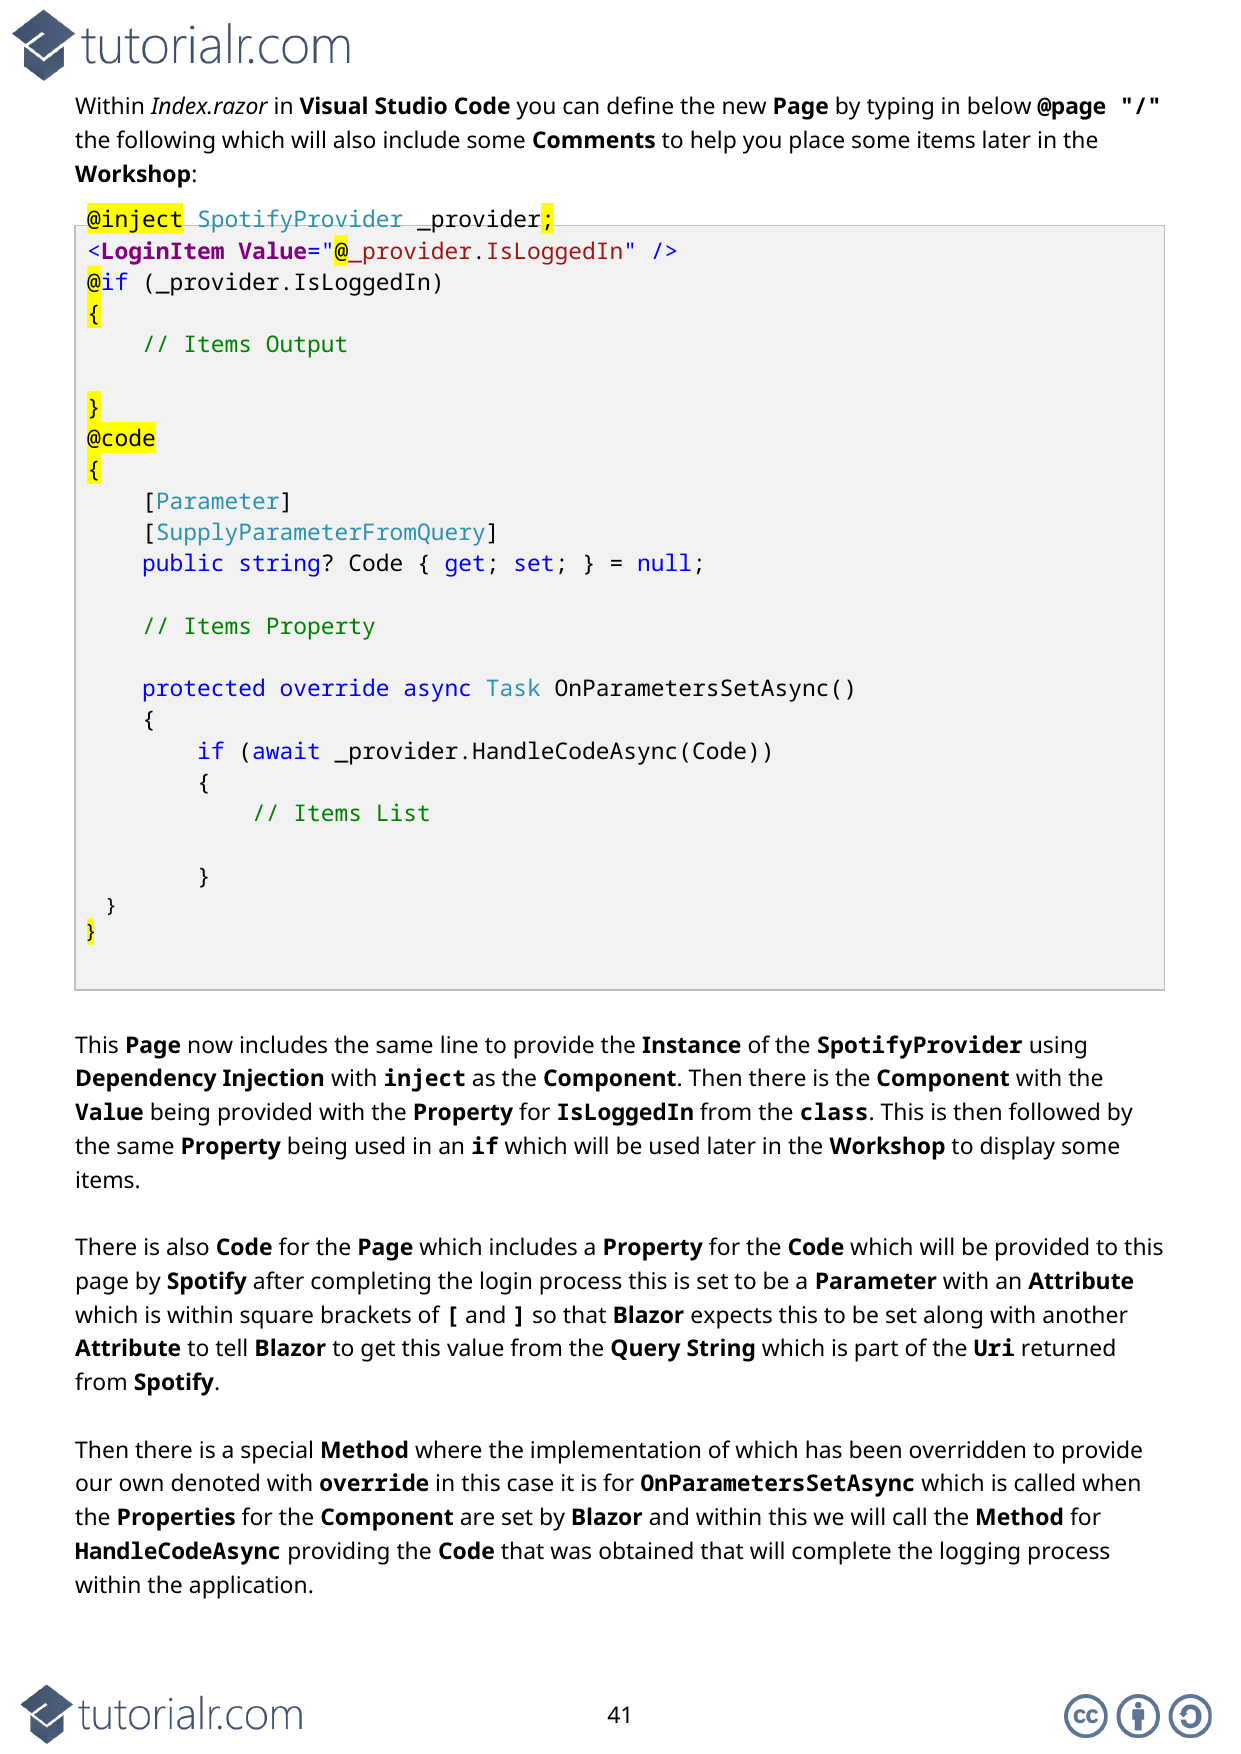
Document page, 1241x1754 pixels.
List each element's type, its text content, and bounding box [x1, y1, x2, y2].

picture [1064, 1694, 1212, 1738]
text Then there is a special Method where the implementation of which has been overridden to provide our own denoted with override in this case it is for OnParametersSetAsync which is called when the Properties for the Component are set by Blazor and within this we will call the Method for HandleCodeAsync providing the Code that was obtained that will complete the logging process within the application. [75, 1433, 1165, 1600]
picture [17, 1685, 313, 1744]
picture [8, 9, 363, 81]
text This Page now includes the same line to provide the Instance of the SpotifyProvider using Dependency Injection with inject as the Component. Then there is the Component with the Value being provided with the Property for IsLoggedIn from the class. This is then followed by the same Property being used in an if which will be used later in the Workshop to display some items. [75, 1028, 1165, 1195]
text There is also Code for the Page which includes a Property for the Code which will be provided to this page by Spotify after completing the login process this is set to be a Parameter with an Attribute which is within square brackets of [ and ] so that Blazor expects this to be set along with another Attribute to tell Blazor to get this value from the Query String which is part of the Uri returned from Spotify. [75, 1231, 1165, 1397]
text Within Index.razor in Visual Studio Code you can define the new Page by typing in below @page "/" the following which will also include some Comments to help you place some items later in the Workshop: [75, 90, 1165, 189]
